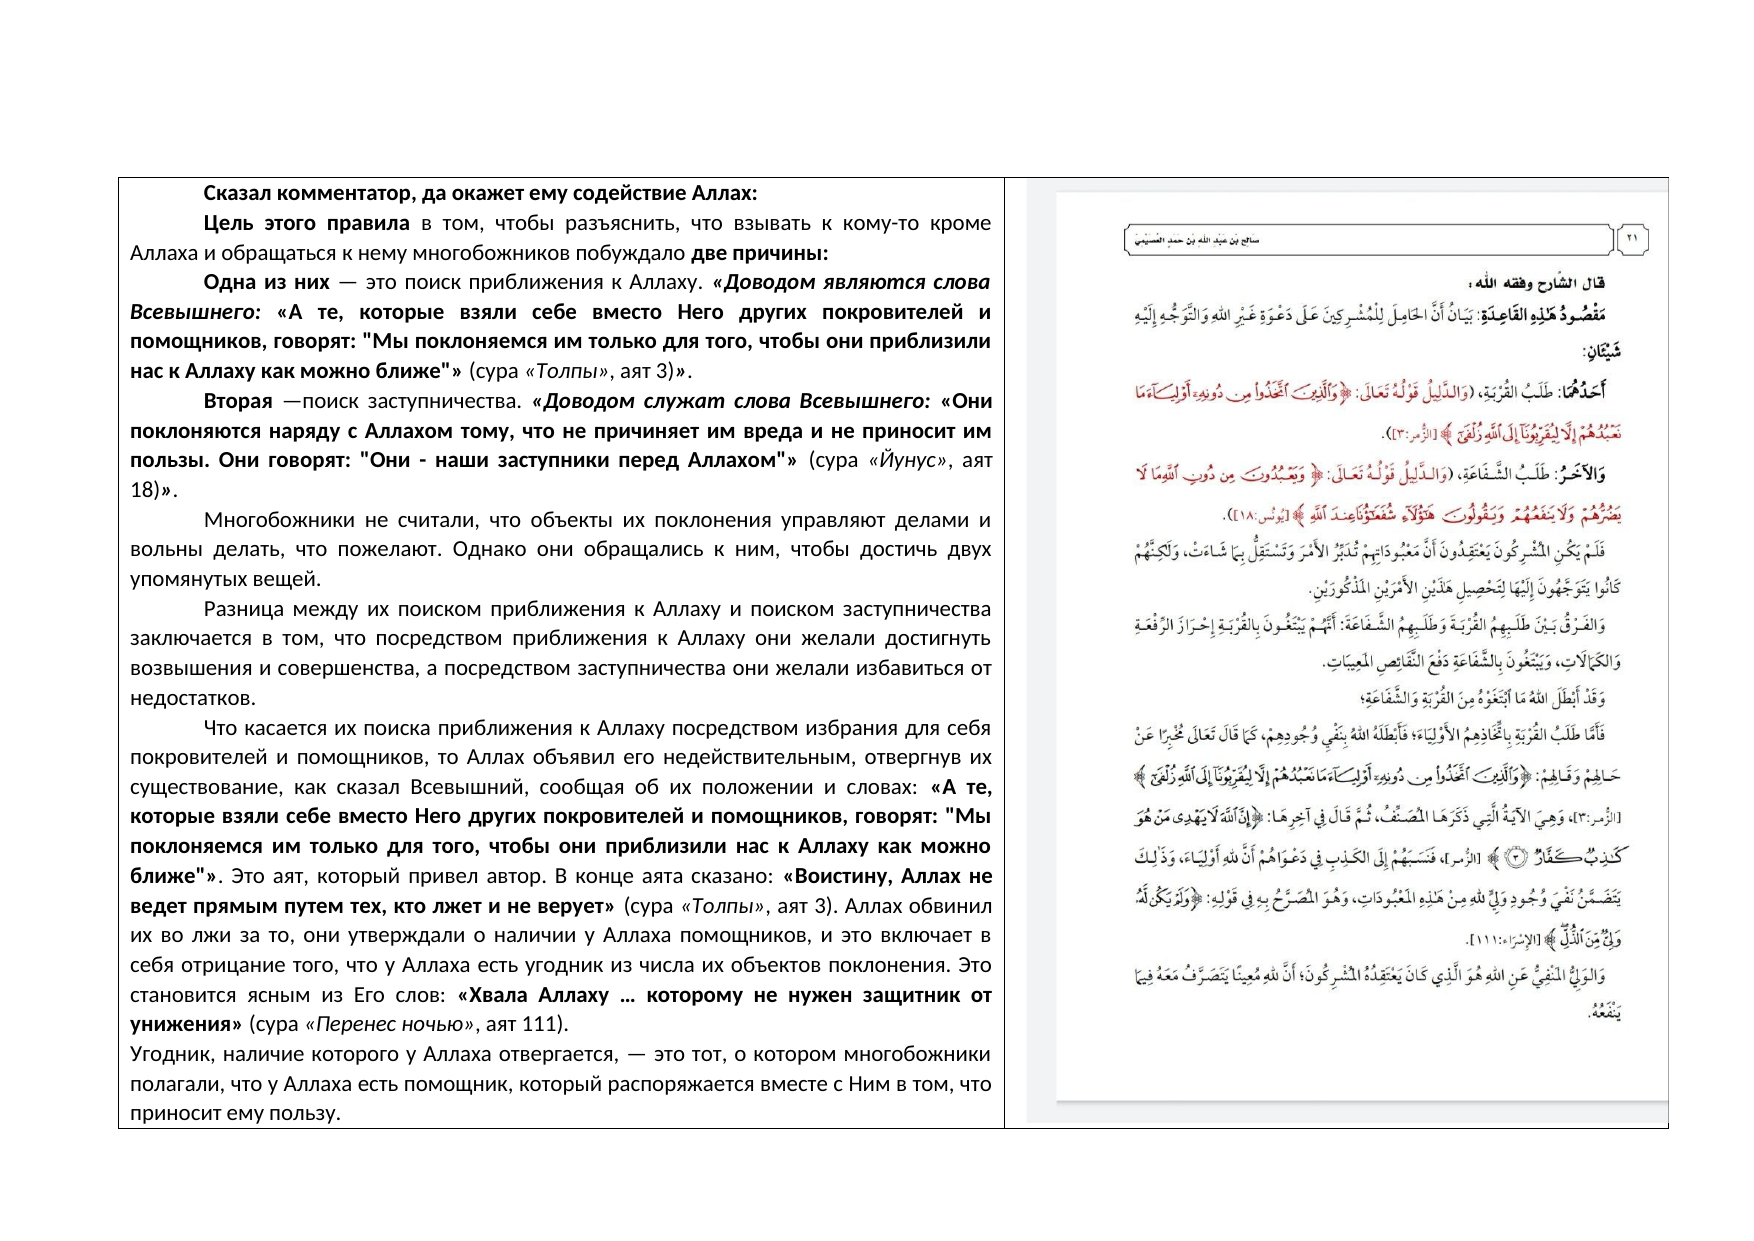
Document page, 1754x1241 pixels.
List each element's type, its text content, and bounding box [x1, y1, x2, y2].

table_cell [1005, 178, 1668, 1128]
picture [1026, 178, 1669, 1123]
table_cell Сказал комментатор, да окажет ему содействие Аллах: Цель этого правила в том, чтобы разъяснить, что взывать к кому-то кроме Аллаха и обращаться к нему многобожников побуждало две причины: Одна из них — это поиск приближения к Аллаху. «Доводом являются слова Всевышнего: «А те, которые взяли себе вместо Него других покровителей и помощников, говорят: "Мы поклоняемся им только для того, чтобы они приблизили нас к Аллаху как можно ближе"» (сура «Толпы», аят 3)». Вторая —поиск заступничества. «Доводом служат слова Всевышнего: «Они поклоняются наряду с Аллахом тому, что не причиняет им вреда и не приносит им пользы. Они говорят: "Они - наши заступники перед Аллахом"» (сура «Йунус», аят 18)». Многобожники не считали, что объекты их поклонения управляют делами и вольны делать, что пожелают. Однако они обращались к ним, чтобы достичь двух упомянутых вещей. Разница между их поиском приближения к Аллаху и поиском заступничества заключается в том, что посредством приближения к Аллаху они желали достигнуть возвышения и совершенства, а посредством заступничества они желали избавиться от недостатков. Что касается их поиска приближения к Аллаху посредством избрания для себя покровителей и помощников, то Аллах объявил его недействительным, отвергнув их существование, как сказал Всевышний, сообщая об их положении и словах: «А те, которые взяли себе вместо Него других покровителей и помощников, говорят: "Мы поклоняемся им только для того, чтобы они приблизили нас к Аллаху как можно ближе"». Это аят, который привел автор. В конце аята сказано: «Воистину, Аллах не ведет прямым путем тех, кто лжет и не верует» (сура «Толпы», аят 3). Аллах обвинил их во лжи за то, они утверждали о наличии у Аллаха помощников, и это включает в себя отрицание того, что у Аллаха есть угодник из числа их объектов поклонения. Это становится ясным из Его слов: «Хвала Аллаху … которому не нужен защитник от унижения» (сура «Перенес ночью», аят 111). Угодник, наличие которого у Аллаха отвергается, — это тот, о котором многобожники полагали, что у Аллаха есть помощник, который распоряжается вместе с Ним в том, что приносит ему пользу. [119, 178, 1004, 1128]
